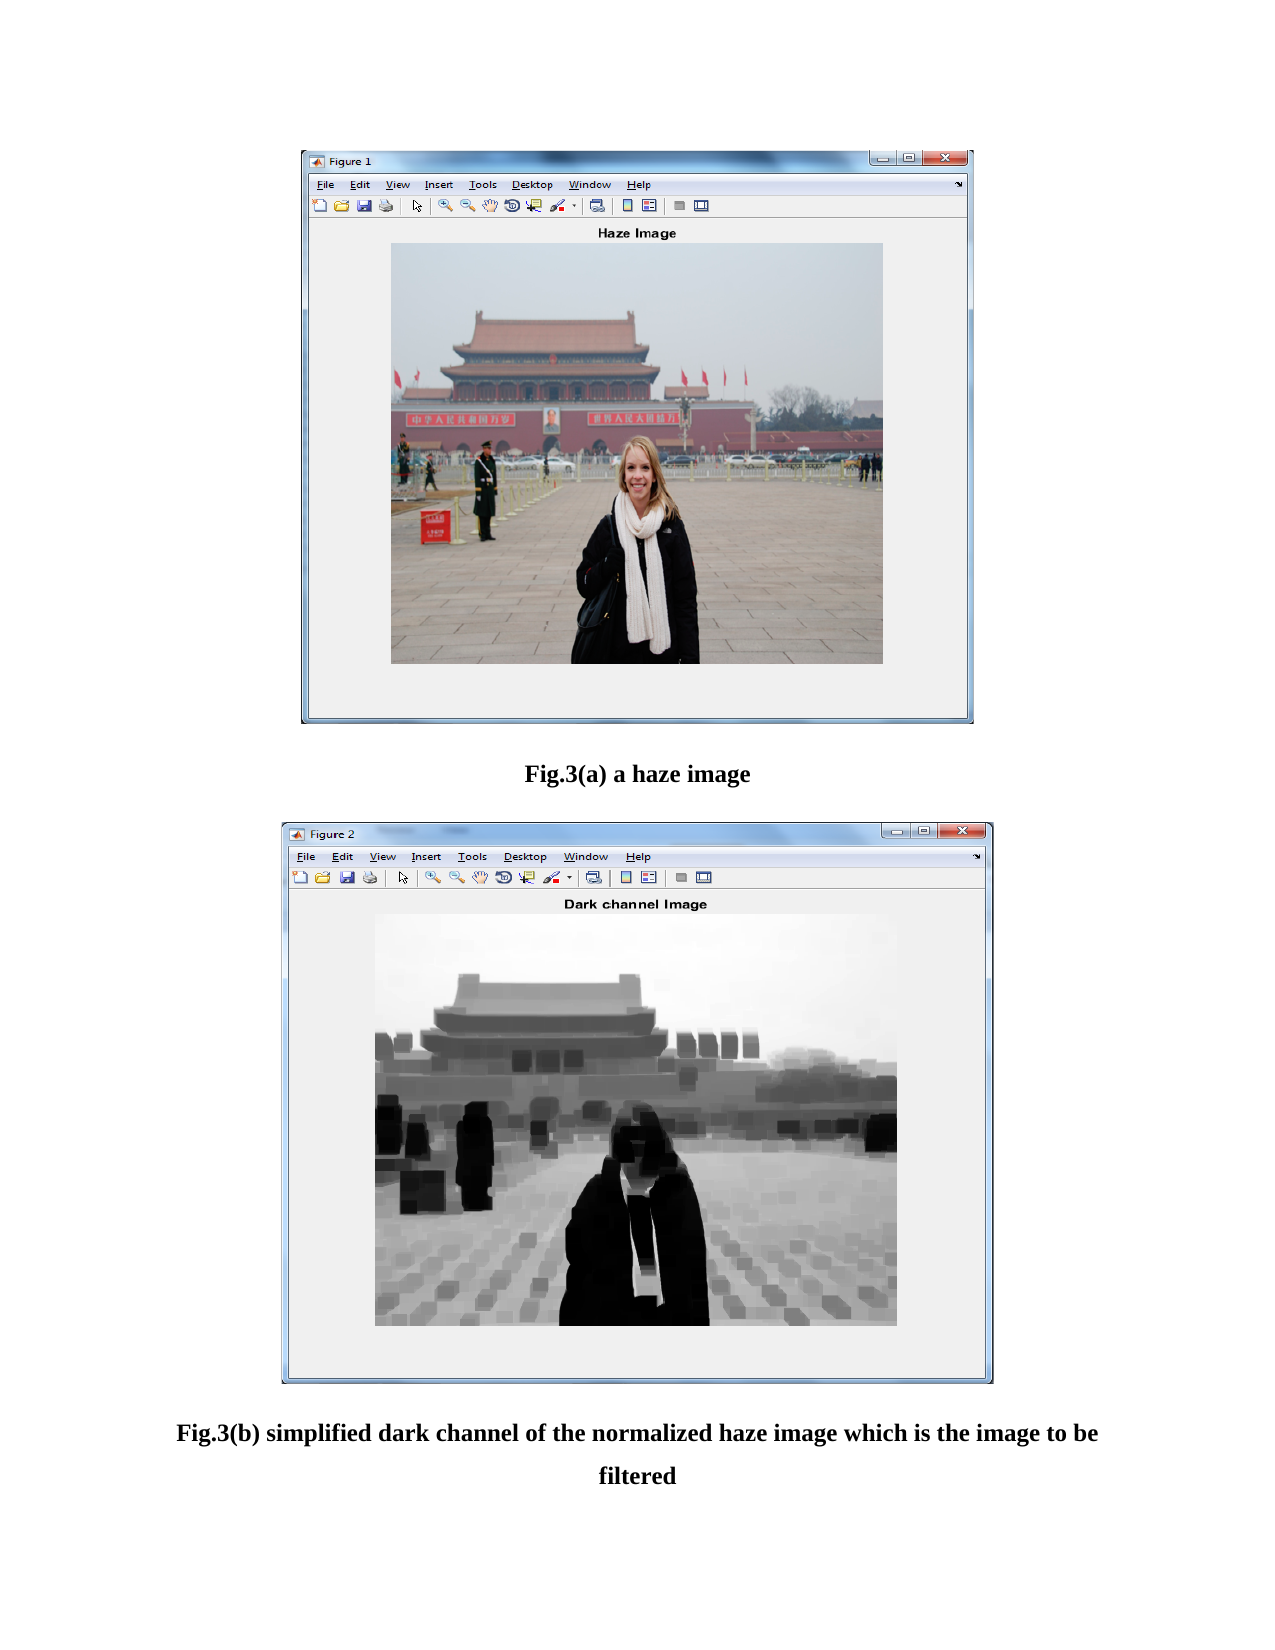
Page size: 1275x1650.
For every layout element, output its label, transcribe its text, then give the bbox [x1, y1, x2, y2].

picture [301, 150, 974, 724]
text Fig.3(b) simplified dark channel of the normalized haze image which is the image to be filtered [150, 1418, 1125, 1490]
picture [281, 822, 994, 1384]
text Fig.3(a) a haze image [150, 759, 1125, 787]
